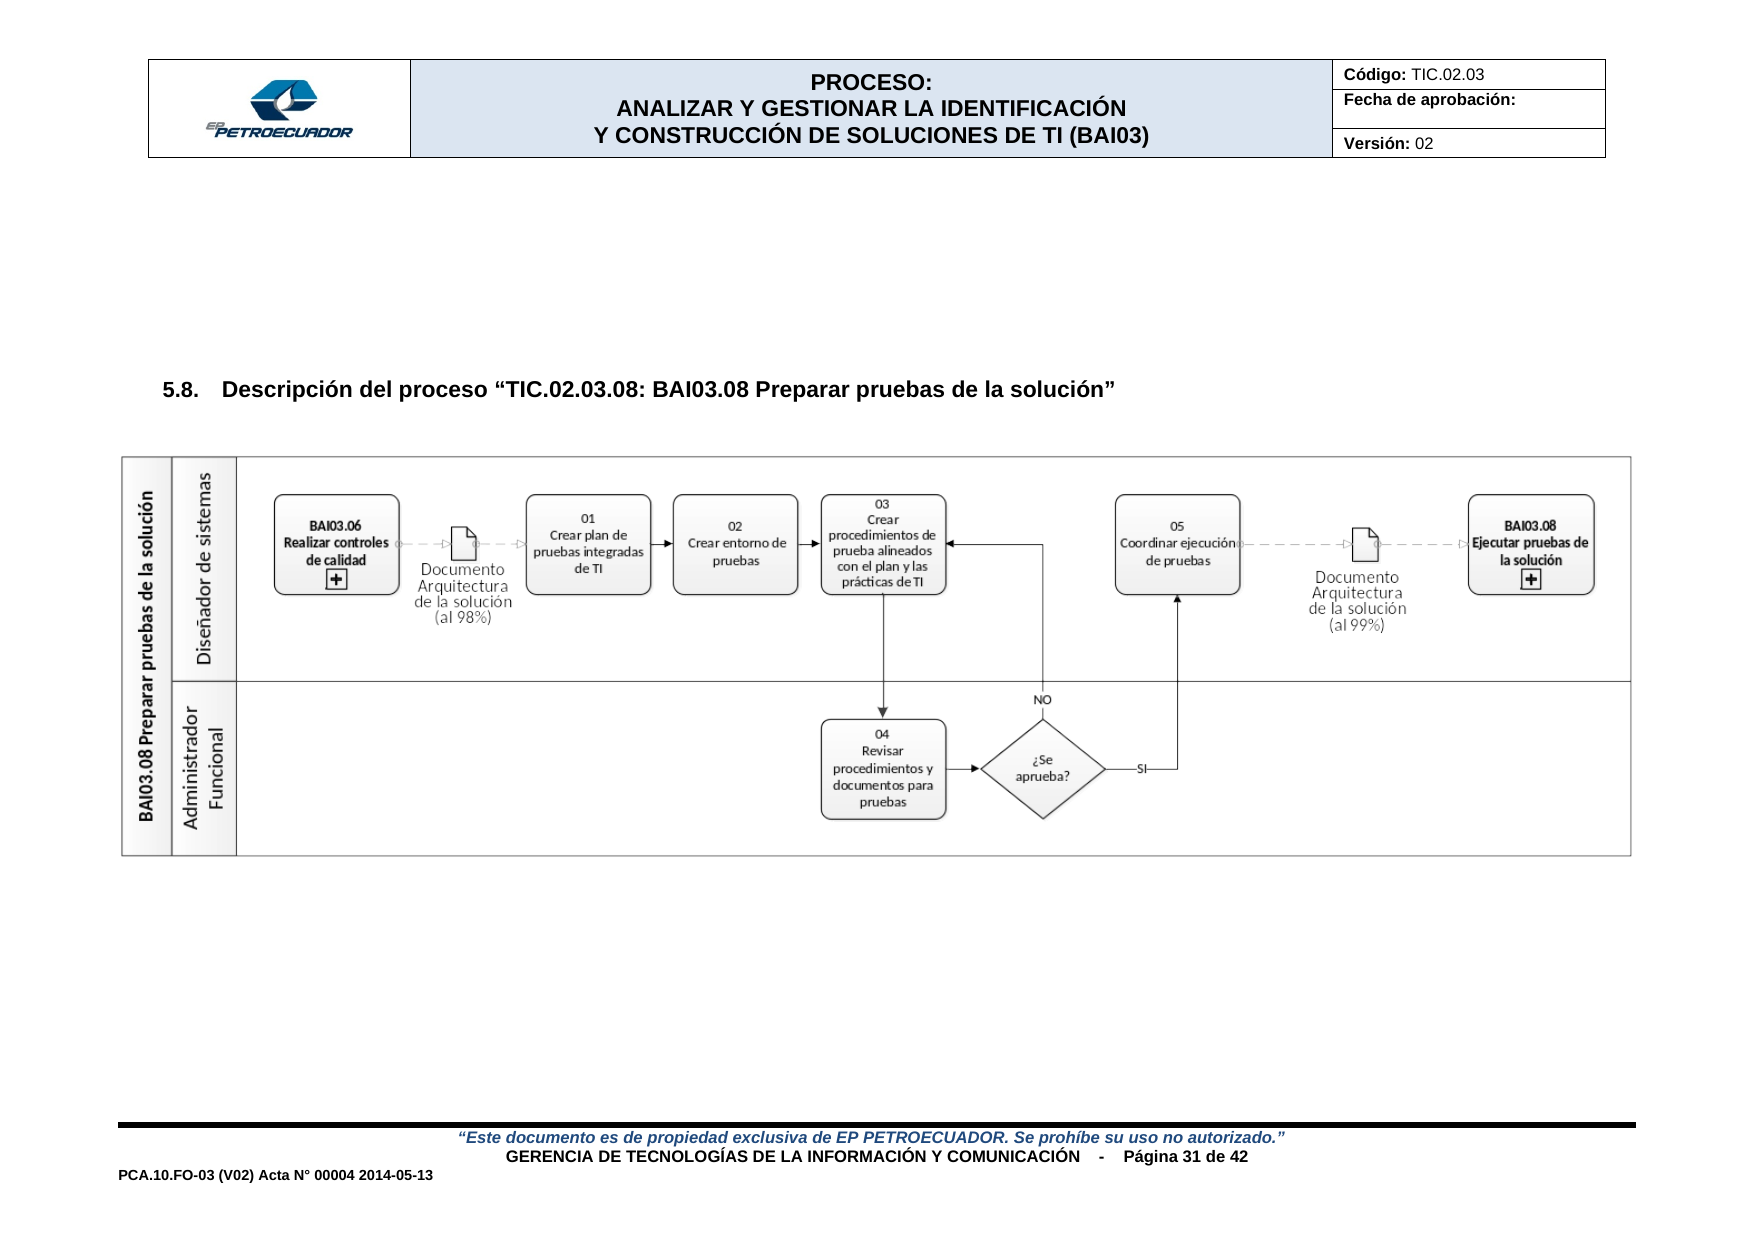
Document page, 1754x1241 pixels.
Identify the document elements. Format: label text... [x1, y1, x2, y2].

subtitle Descripción del proceso “TIC.02.03.08: BAI03.08 Preparar pruebas de la solución” [162, 376, 1636, 402]
picture [200, 76, 359, 141]
